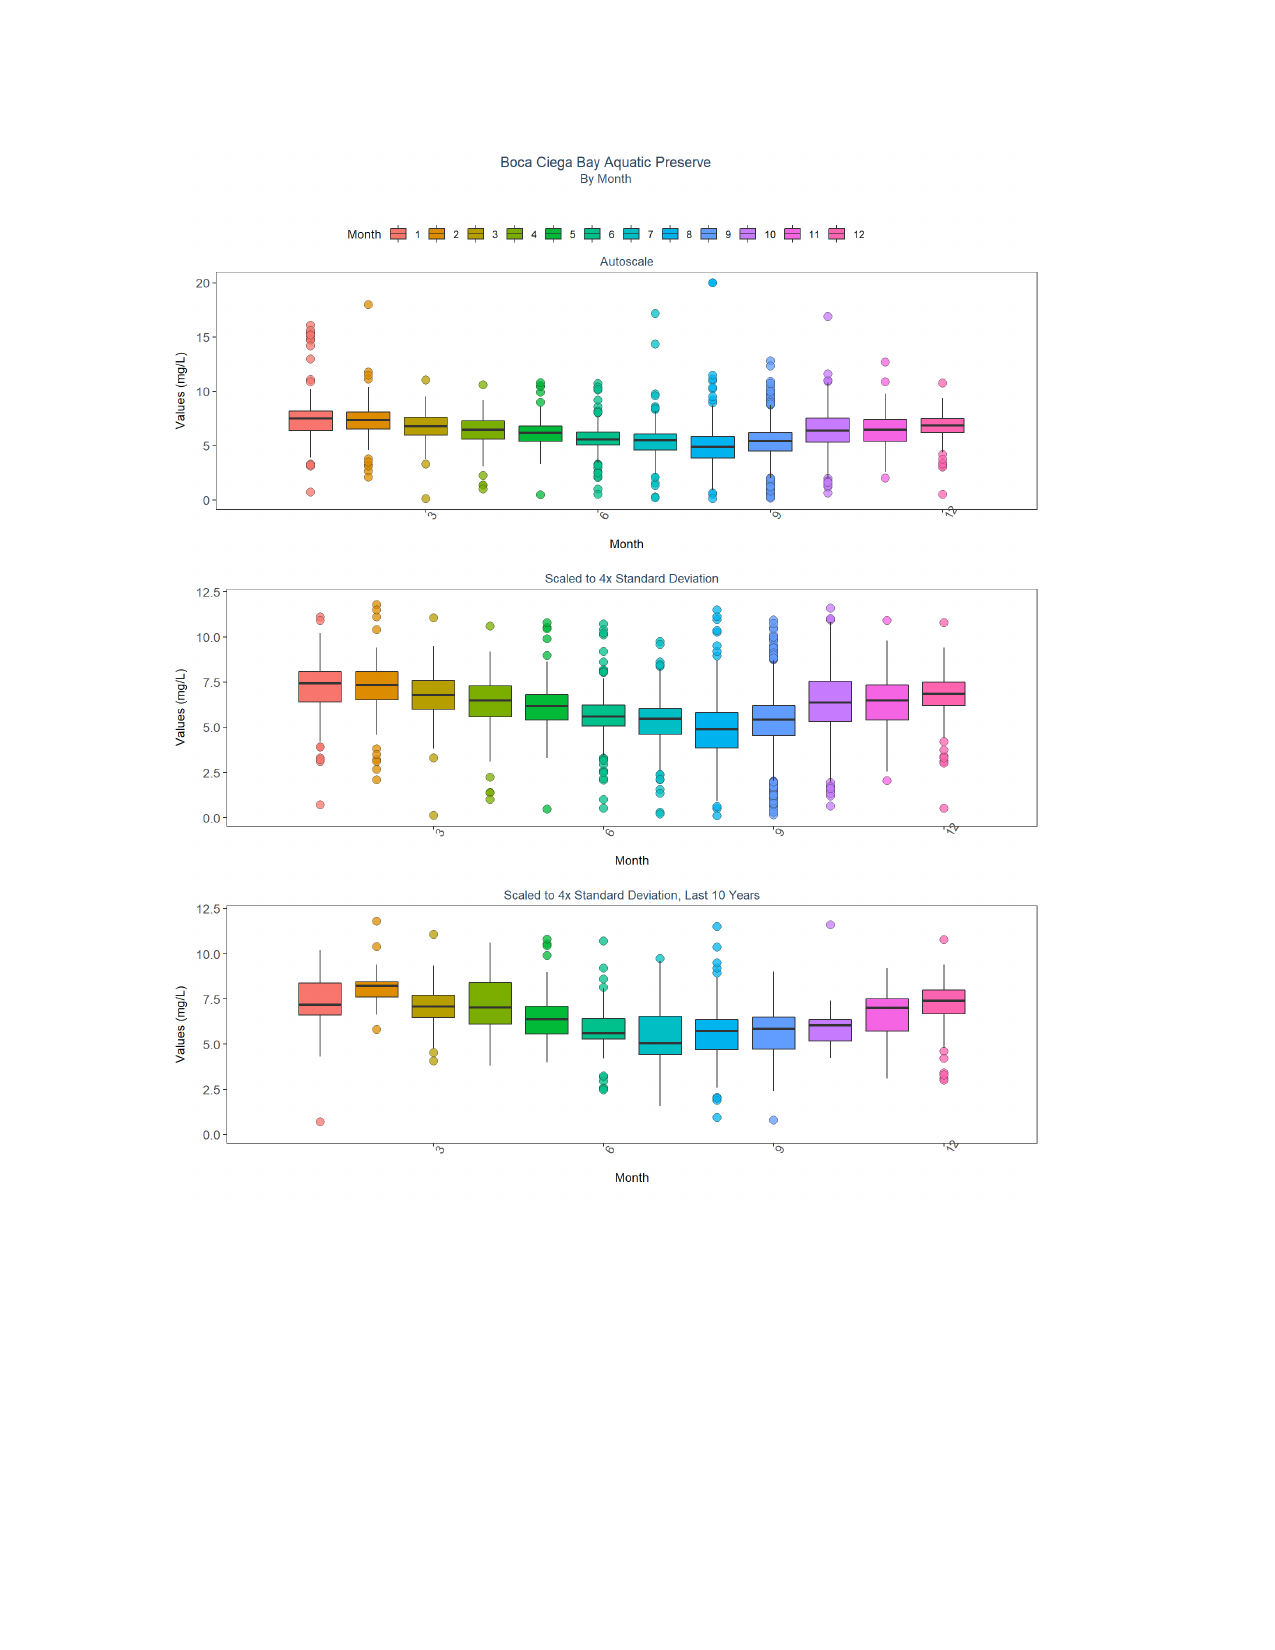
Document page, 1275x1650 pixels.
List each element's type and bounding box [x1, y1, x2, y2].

picture [168, 150, 1044, 1200]
